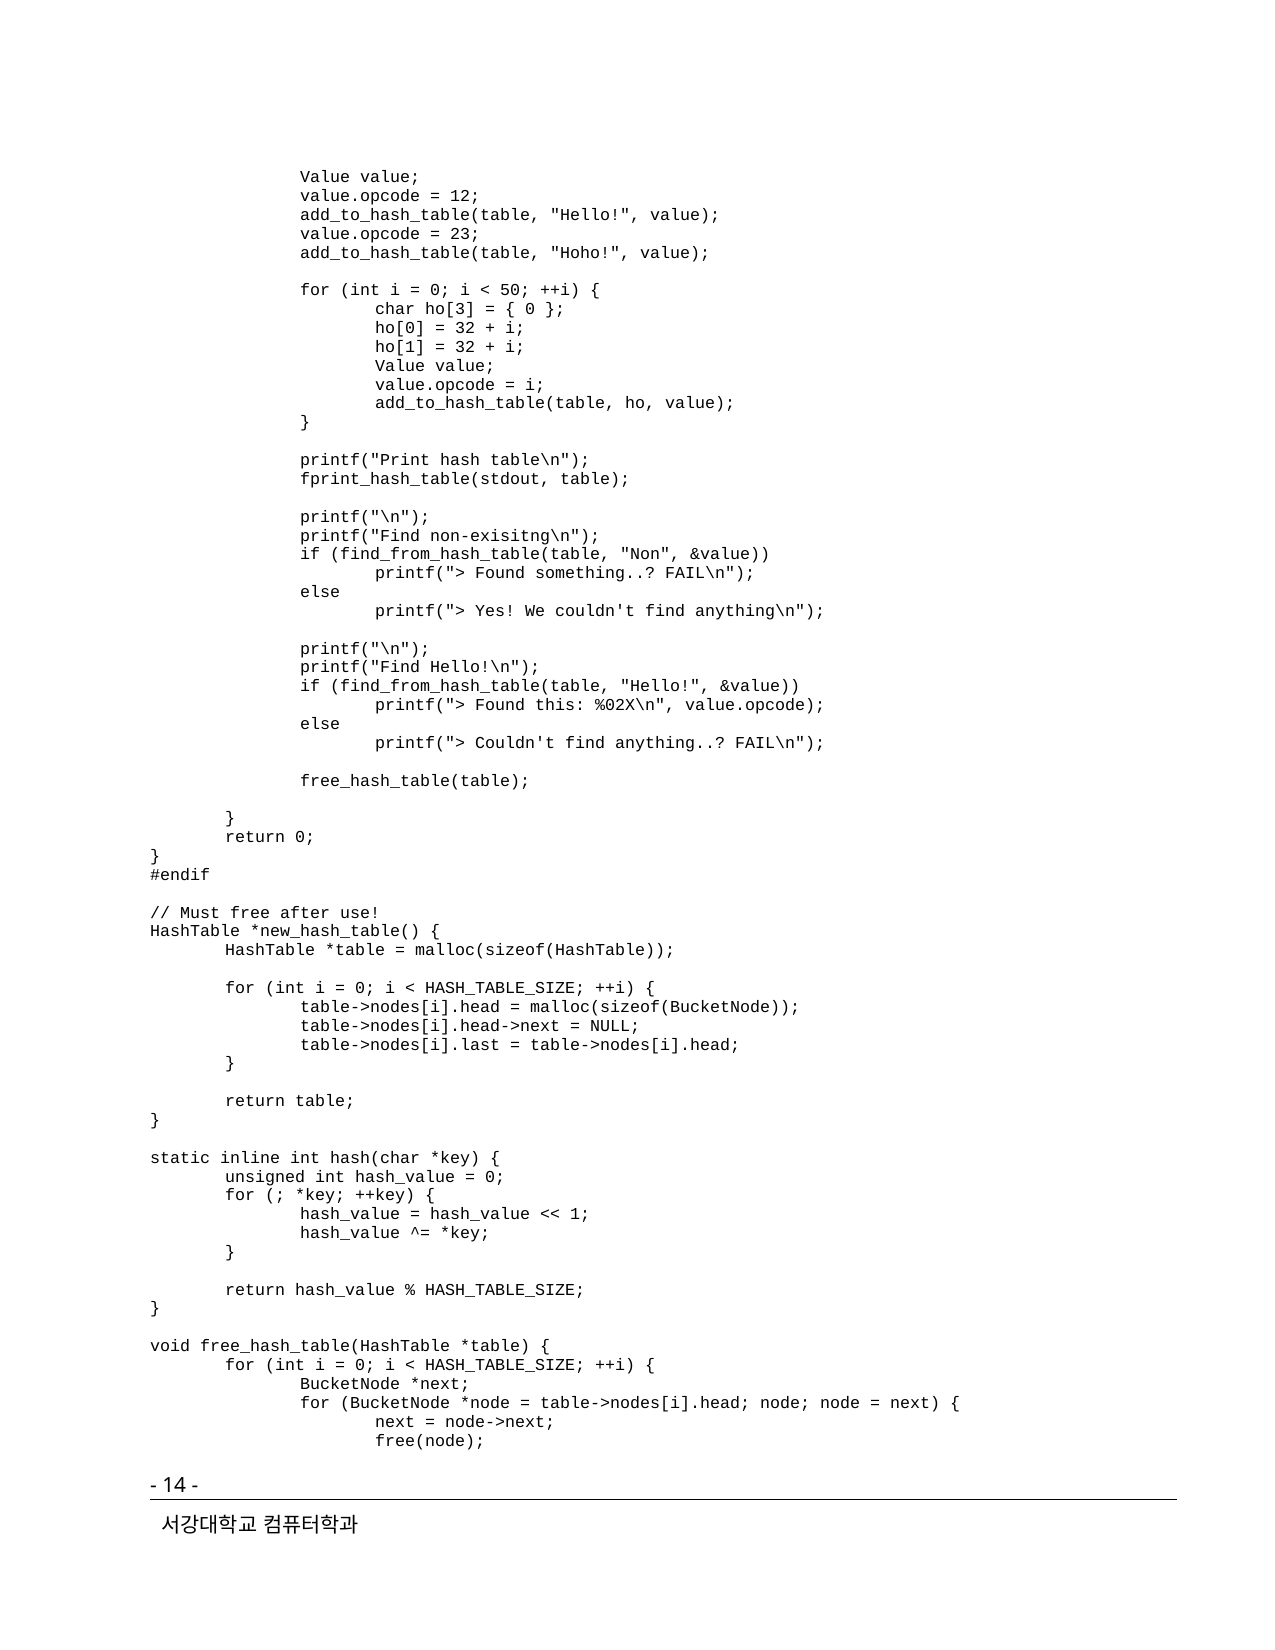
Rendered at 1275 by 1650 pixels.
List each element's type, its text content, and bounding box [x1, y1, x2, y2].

text HashTable *new_hash_table() { [150, 923, 1125, 942]
text for (BucketNode *node = table->nodes[i].head; node; node = next) { [150, 1394, 1125, 1413]
text printf("Find non-exisitng\n"); [150, 527, 1125, 546]
text else [150, 584, 1125, 602]
text unsigned int hash_value = 0; [150, 1168, 1125, 1187]
text } [150, 848, 1125, 866]
text #endif [150, 866, 1125, 885]
text Value value; [150, 169, 1125, 188]
text } [150, 1112, 1125, 1130]
text for (int i = 0; i < HASH_TABLE_SIZE; ++i) { [150, 979, 1125, 998]
text table->nodes[i].head = malloc(sizeof(BucketNode)); [150, 998, 1125, 1017]
text printf("> Found this: %02X\n", value.opcode); [150, 697, 1125, 716]
text char ho[3] = { 0 }; [150, 301, 1125, 320]
text fprint_hash_table(stdout, table); [150, 471, 1125, 489]
text printf("> Couldn't find anything..? FAIL\n"); [150, 734, 1125, 753]
text } [150, 414, 1125, 433]
text BucketNode *next; [150, 1376, 1125, 1394]
text add_to_hash_table(table, "Hello!", value); [150, 207, 1125, 225]
text table->nodes[i].head->next = NULL; [150, 1017, 1125, 1036]
text value.opcode = i; [150, 376, 1125, 395]
text void free_hash_table(HashTable *table) { [150, 1338, 1125, 1357]
text if (find_from_hash_table(table, "Non", &value)) [150, 546, 1125, 565]
text for (int i = 0; i < HASH_TABLE_SIZE; ++i) { [150, 1357, 1125, 1376]
text value.opcode = 12; [150, 188, 1125, 207]
text for (int i = 0; i < 50; ++i) { [150, 282, 1125, 301]
text static inline int hash(char *key) { [150, 1149, 1125, 1168]
text } [150, 1055, 1125, 1074]
text if (find_from_hash_table(table, "Hello!", &value)) [150, 678, 1125, 697]
text add_to_hash_table(table, "Hoho!", value); [150, 244, 1125, 263]
text printf("\n"); [150, 508, 1125, 527]
text ho[1] = 32 + i; [150, 338, 1125, 357]
text return hash_value % HASH_TABLE_SIZE; [150, 1281, 1125, 1300]
text return table; [150, 1093, 1125, 1112]
text HashTable *table = malloc(sizeof(HashTable)); [150, 942, 1125, 961]
text free_hash_table(table); [150, 772, 1125, 791]
text // Must free after use! [150, 904, 1125, 923]
text next = node->next; [150, 1413, 1125, 1432]
text return 0; [150, 829, 1125, 848]
text printf("> Yes! We couldn't find anything\n"); [150, 602, 1125, 621]
text ho[0] = 32 + i; [150, 320, 1125, 338]
text Value value; [150, 357, 1125, 376]
text } [150, 810, 1125, 829]
text add_to_hash_table(table, ho, value); [150, 395, 1125, 414]
text } [150, 1300, 1125, 1319]
text printf("Find Hello!\n"); [150, 659, 1125, 678]
text value.opcode = 23; [150, 225, 1125, 244]
text hash_value ^= *key; [150, 1225, 1125, 1243]
text printf("Print hash table\n"); [150, 452, 1125, 471]
text } [150, 1243, 1125, 1262]
text else [150, 716, 1125, 734]
text printf("\n"); [150, 640, 1125, 659]
text for (; *key; ++key) { [150, 1187, 1125, 1206]
text table->nodes[i].last = table->nodes[i].head; [150, 1036, 1125, 1055]
text free(node); [150, 1432, 1125, 1451]
text printf("> Found something..? FAIL\n"); [150, 565, 1125, 584]
text hash_value = hash_value << 1; [150, 1206, 1125, 1225]
